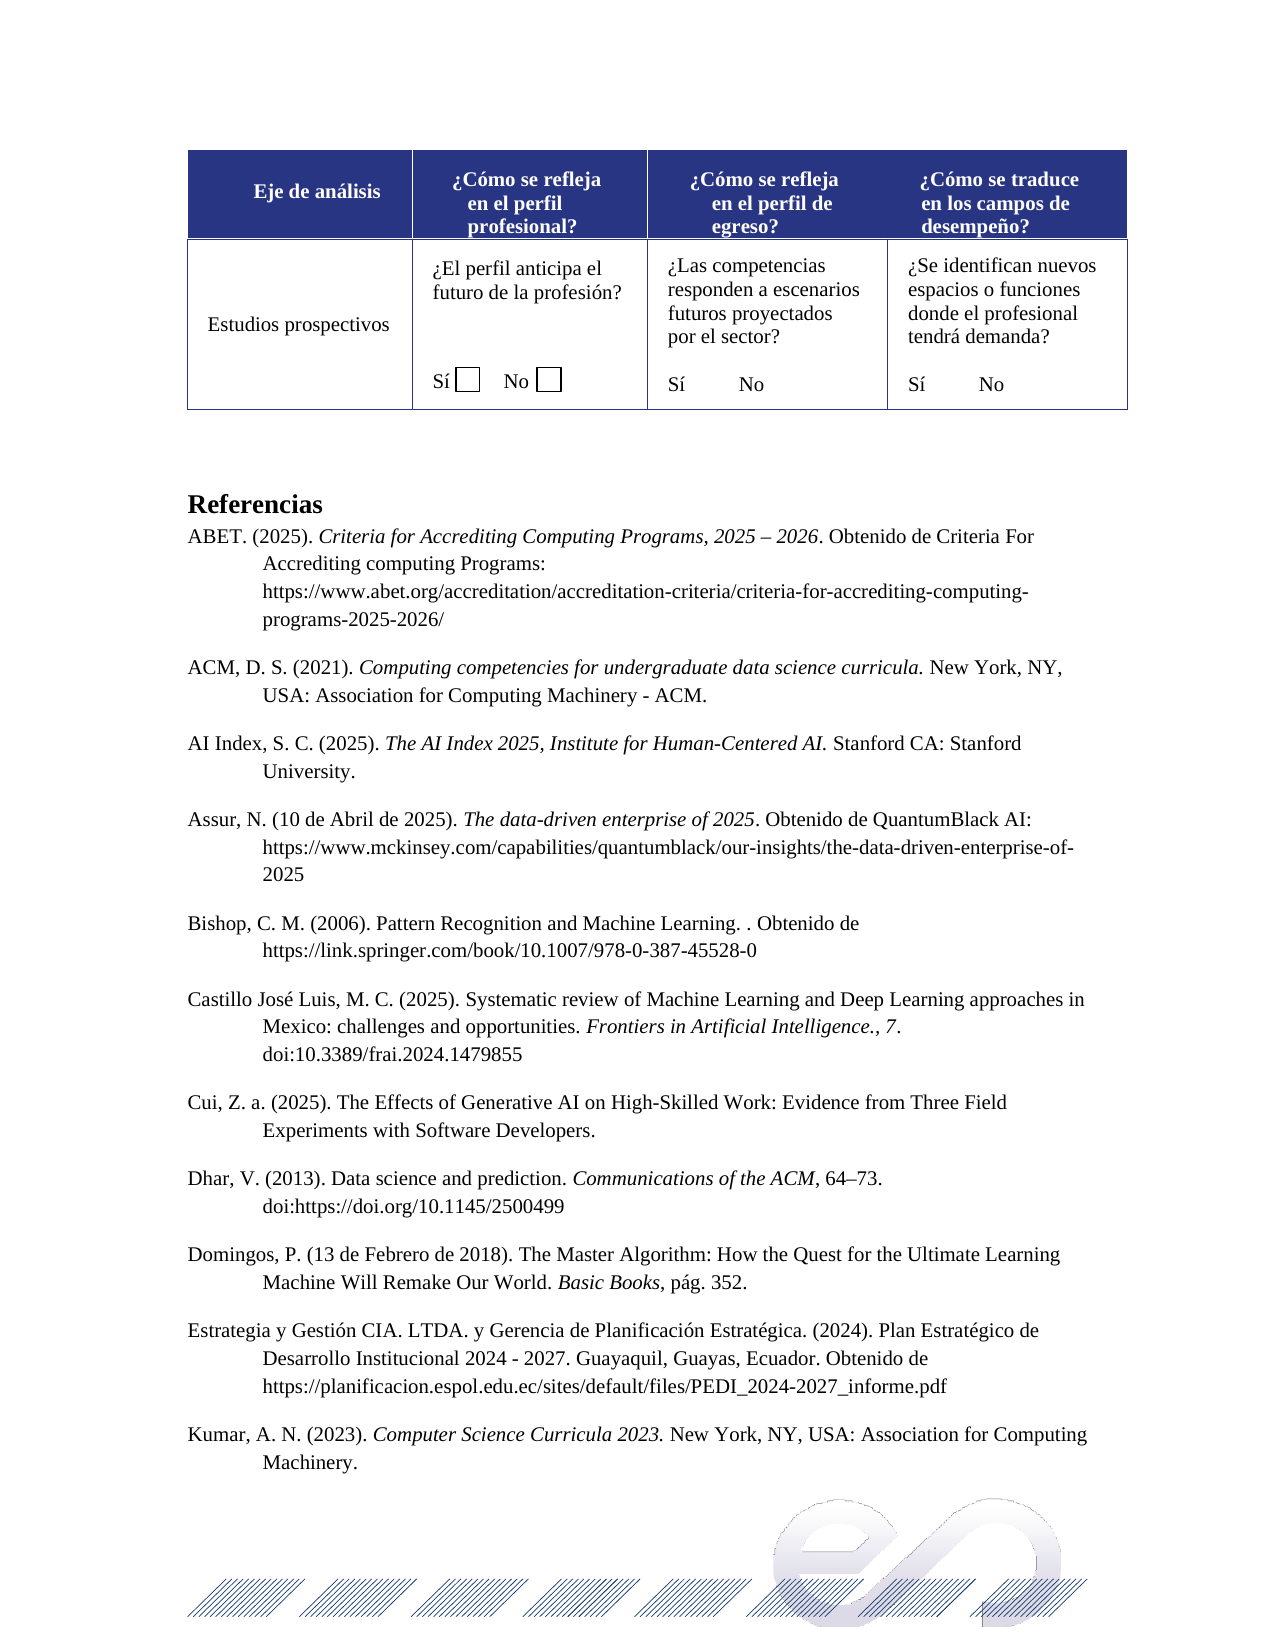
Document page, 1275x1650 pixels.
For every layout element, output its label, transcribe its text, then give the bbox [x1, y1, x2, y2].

table_header Eje de análisis [188, 150, 412, 238]
table_cell Estudios prospectivos [188, 240, 412, 409]
picture [772, 1496, 1061, 1627]
table_cell ¿Las competencias responden a escenarios futuros proyectados por el sector? Sí No [648, 240, 887, 409]
table_cell ¿Se identifican nuevos espacios o funciones donde el profesional tendrá demanda? Sí No [888, 240, 1127, 409]
table_header ¿Cómo se refleja en el perfil profesional? [413, 150, 647, 238]
table_header ¿Cómo se refleja en el perfil de egreso? [648, 150, 888, 238]
table_header ¿Cómo se traduce en los campos de desempeño? [888, 150, 1127, 238]
table_cell ¿El perfil anticipa el futuro de la profesión? Sí No [413, 240, 647, 409]
